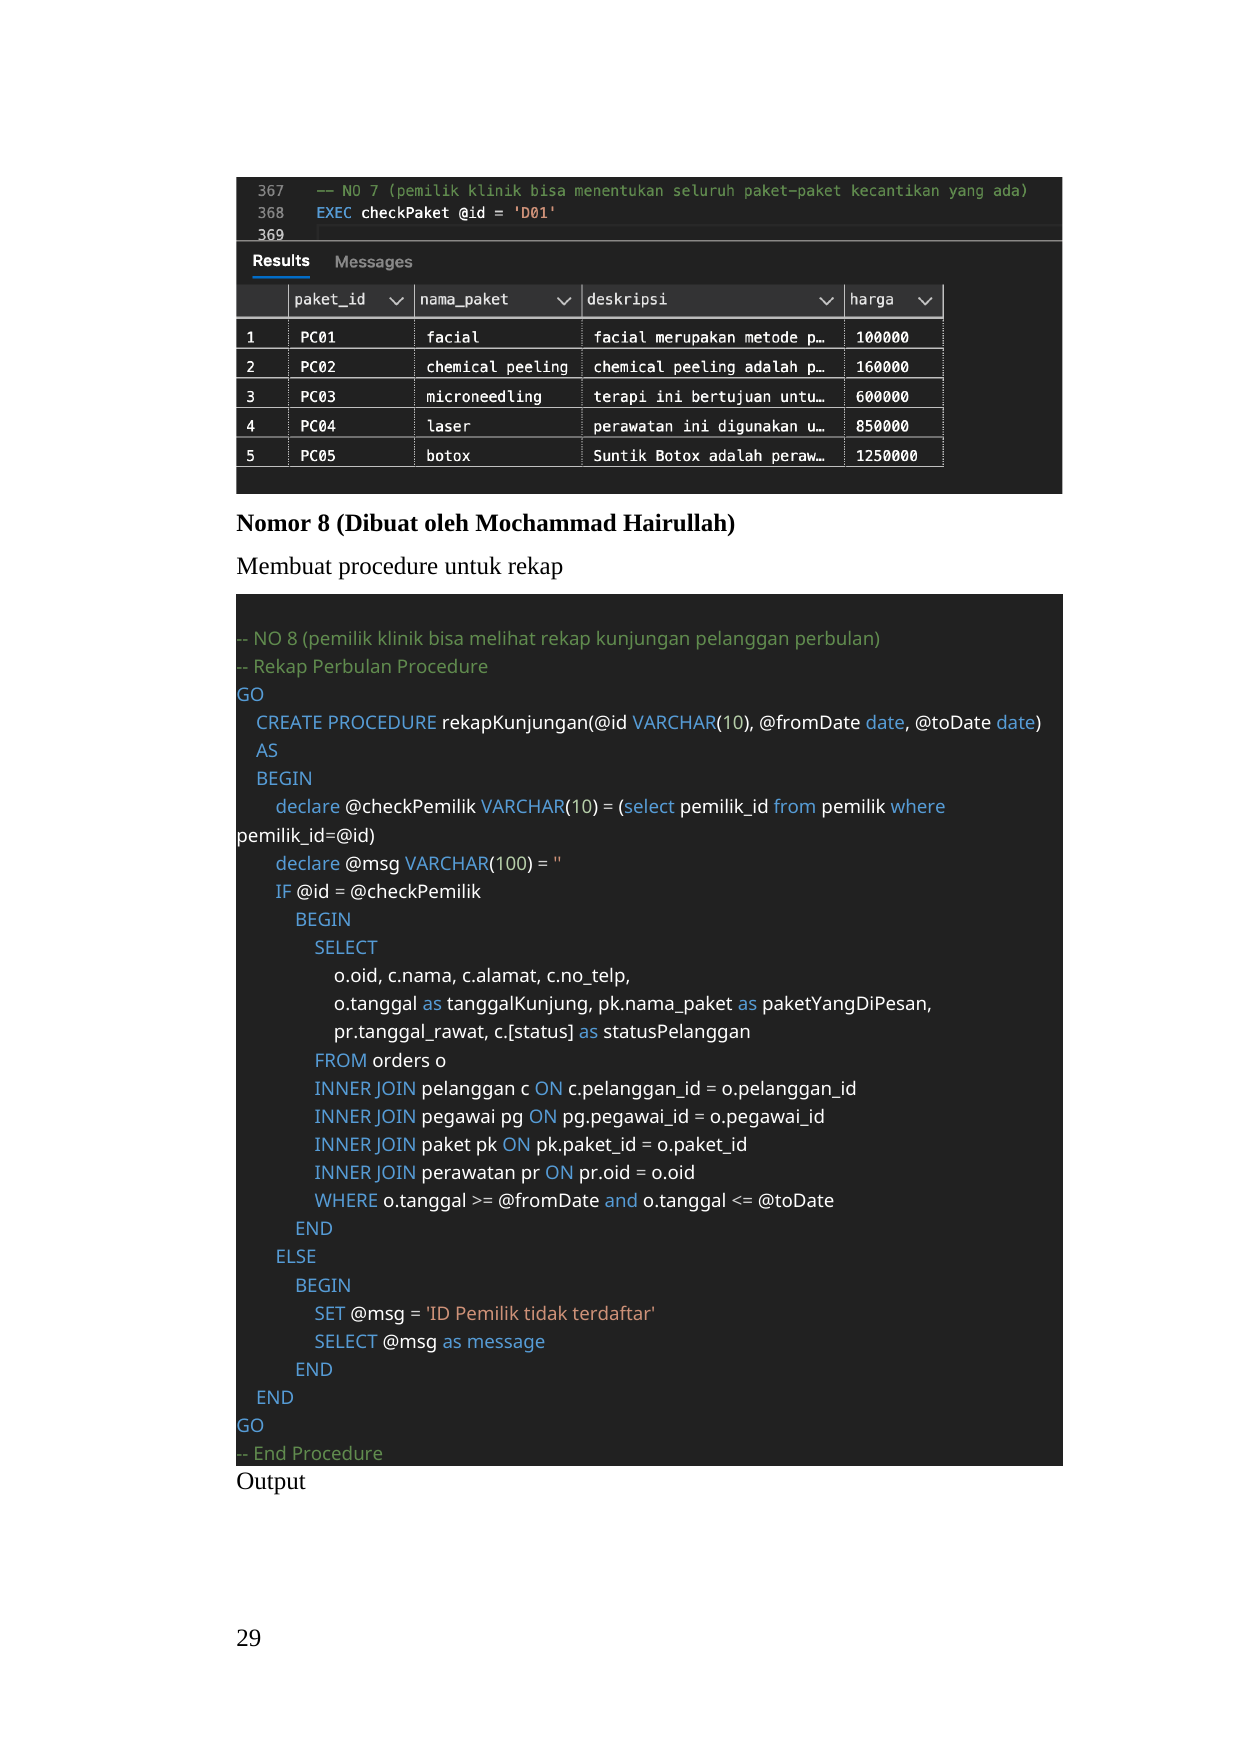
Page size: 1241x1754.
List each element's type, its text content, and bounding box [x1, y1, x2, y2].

text END [236, 1213, 1063, 1241]
text -- Rekap Perbulan Procedure [236, 651, 1063, 679]
text o.tanggal as tanggalKunjung, pk.nama_paket as paketYangDiPesan, [236, 988, 1063, 1016]
text pr.tanggal_rawat, c.[status] as statusPelanggan [236, 1016, 1063, 1044]
text END [236, 1354, 1063, 1382]
text INNER JOIN pegawai pg ON pg.pegawai_id = o.pegawai_id [236, 1101, 1063, 1129]
text BEGIN [236, 904, 1063, 932]
text INNER JOIN pelanggan c ON c.pelanggan_id = o.pelanggan_id [236, 1072, 1063, 1101]
text END [236, 1382, 1063, 1410]
picture [236, 177, 1063, 494]
text INNER JOIN perawatan pr ON pr.oid = o.oid [236, 1157, 1063, 1185]
text WHERE o.tanggal >= @fromDate and o.tanggal <= @toDate [236, 1185, 1063, 1213]
text declare @checkPemilik VARCHAR(10) = (select pemilik_id from pemilik where pemilik_id=@id) [236, 791, 1063, 847]
text -- End Procedure [236, 1438, 1063, 1466]
text SELECT [236, 932, 1063, 960]
text AS [236, 735, 1063, 763]
text Output [236, 1466, 1063, 1495]
text ELSE [236, 1241, 1063, 1269]
text SELECT @msg as message [236, 1326, 1063, 1354]
text INNER JOIN paket pk ON pk.paket_id = o.paket_id [236, 1129, 1063, 1157]
text BEGIN [236, 1269, 1063, 1297]
text declare @msg VARCHAR(100) = '' [236, 847, 1063, 876]
text IF @id = @checkPemilik [236, 876, 1063, 904]
text BEGIN [236, 763, 1063, 791]
text FROM orders o [236, 1044, 1063, 1072]
text Nomor 8 (Dibuat oleh Mochammad Hairullah) [236, 508, 1063, 537]
text Membuat procedure untuk rekap [236, 551, 1063, 580]
text o.oid, c.nama, c.alamat, c.no_telp, [236, 960, 1063, 988]
text -- NO 8 (pemilik klinik bisa melihat rekap kunjungan pelanggan perbulan) [236, 622, 1063, 651]
text SET @msg = 'ID Pemilik tidak terdaftar' [236, 1297, 1063, 1326]
text GO [236, 1410, 1063, 1438]
text GO [236, 679, 1063, 707]
text CREATE PROCEDURE rekapKunjungan(@id VARCHAR(10), @fromDate date, @toDate date) [236, 707, 1063, 735]
